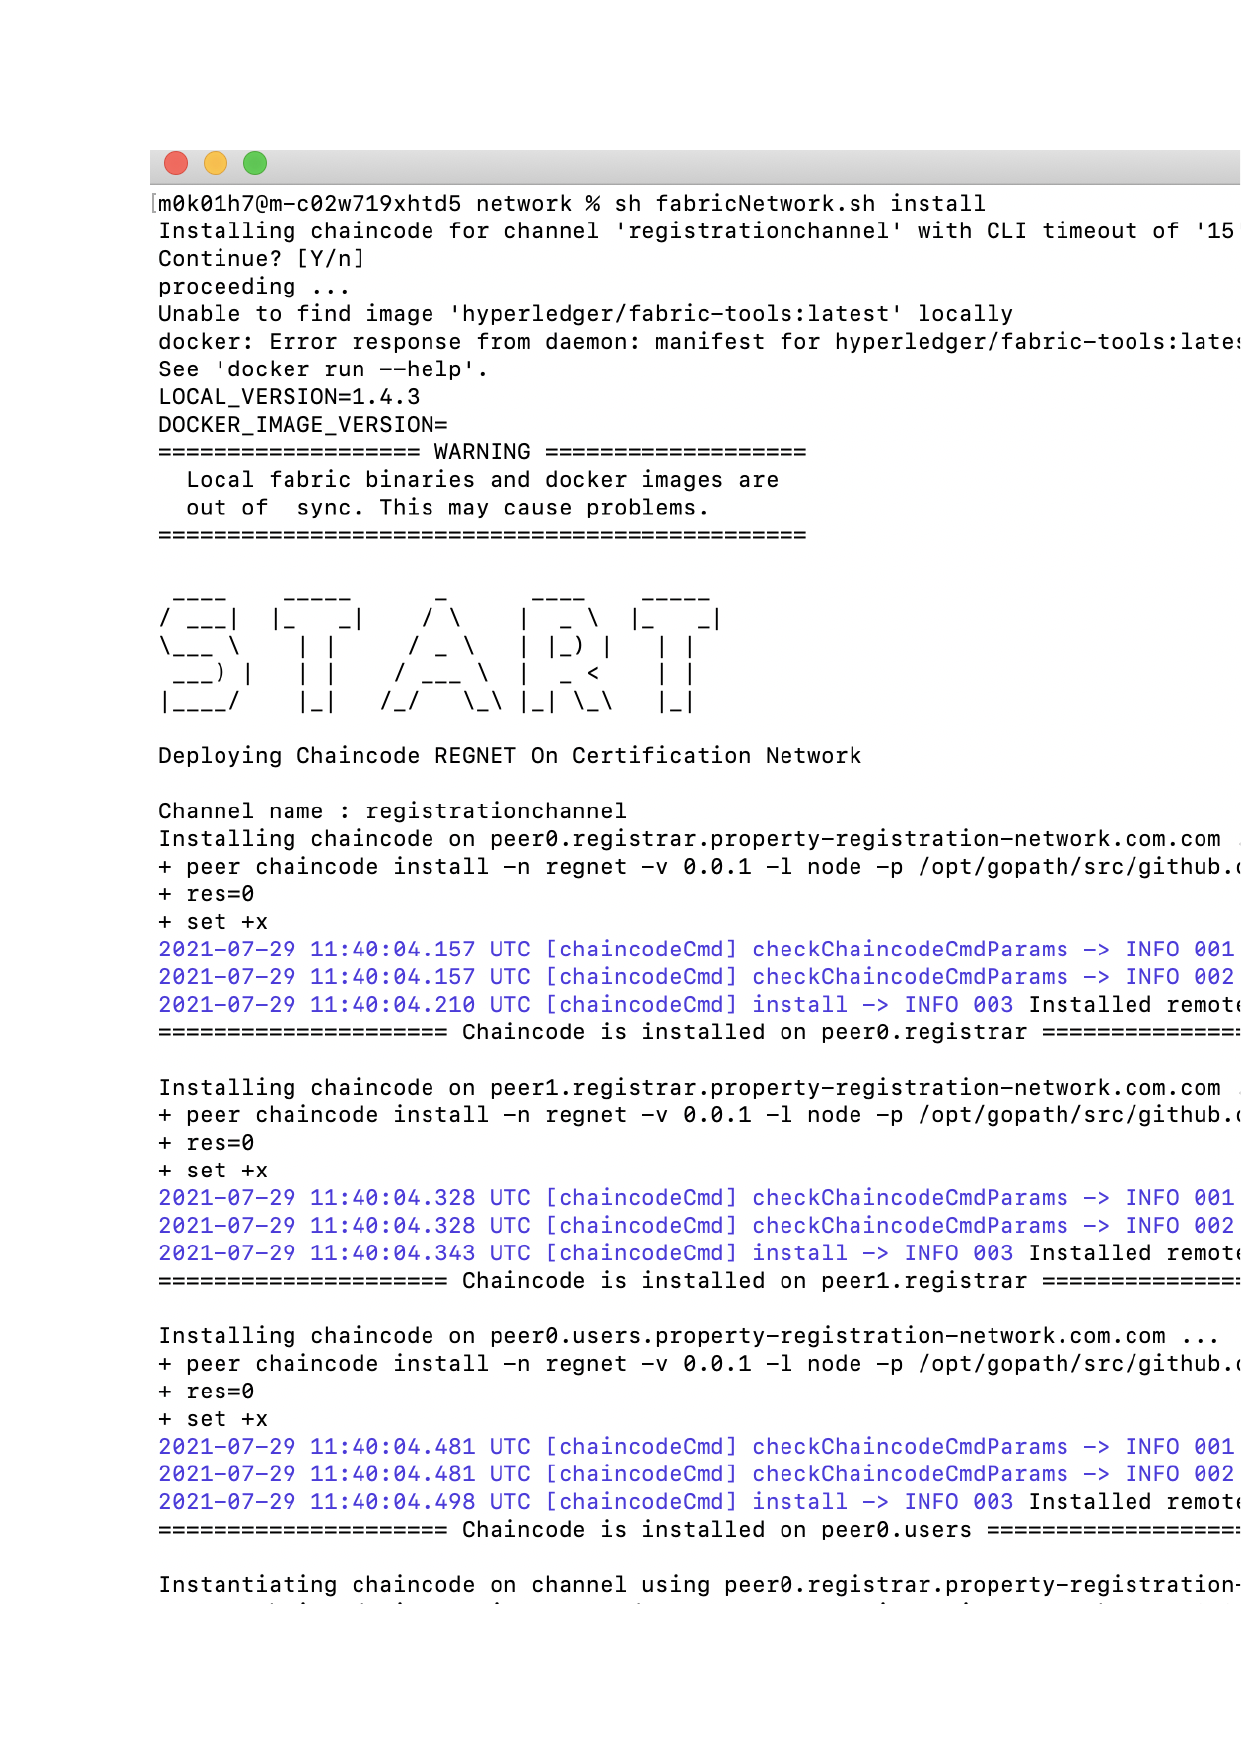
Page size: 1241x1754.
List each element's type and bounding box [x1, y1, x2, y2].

picture [150, 150, 1241, 1604]
